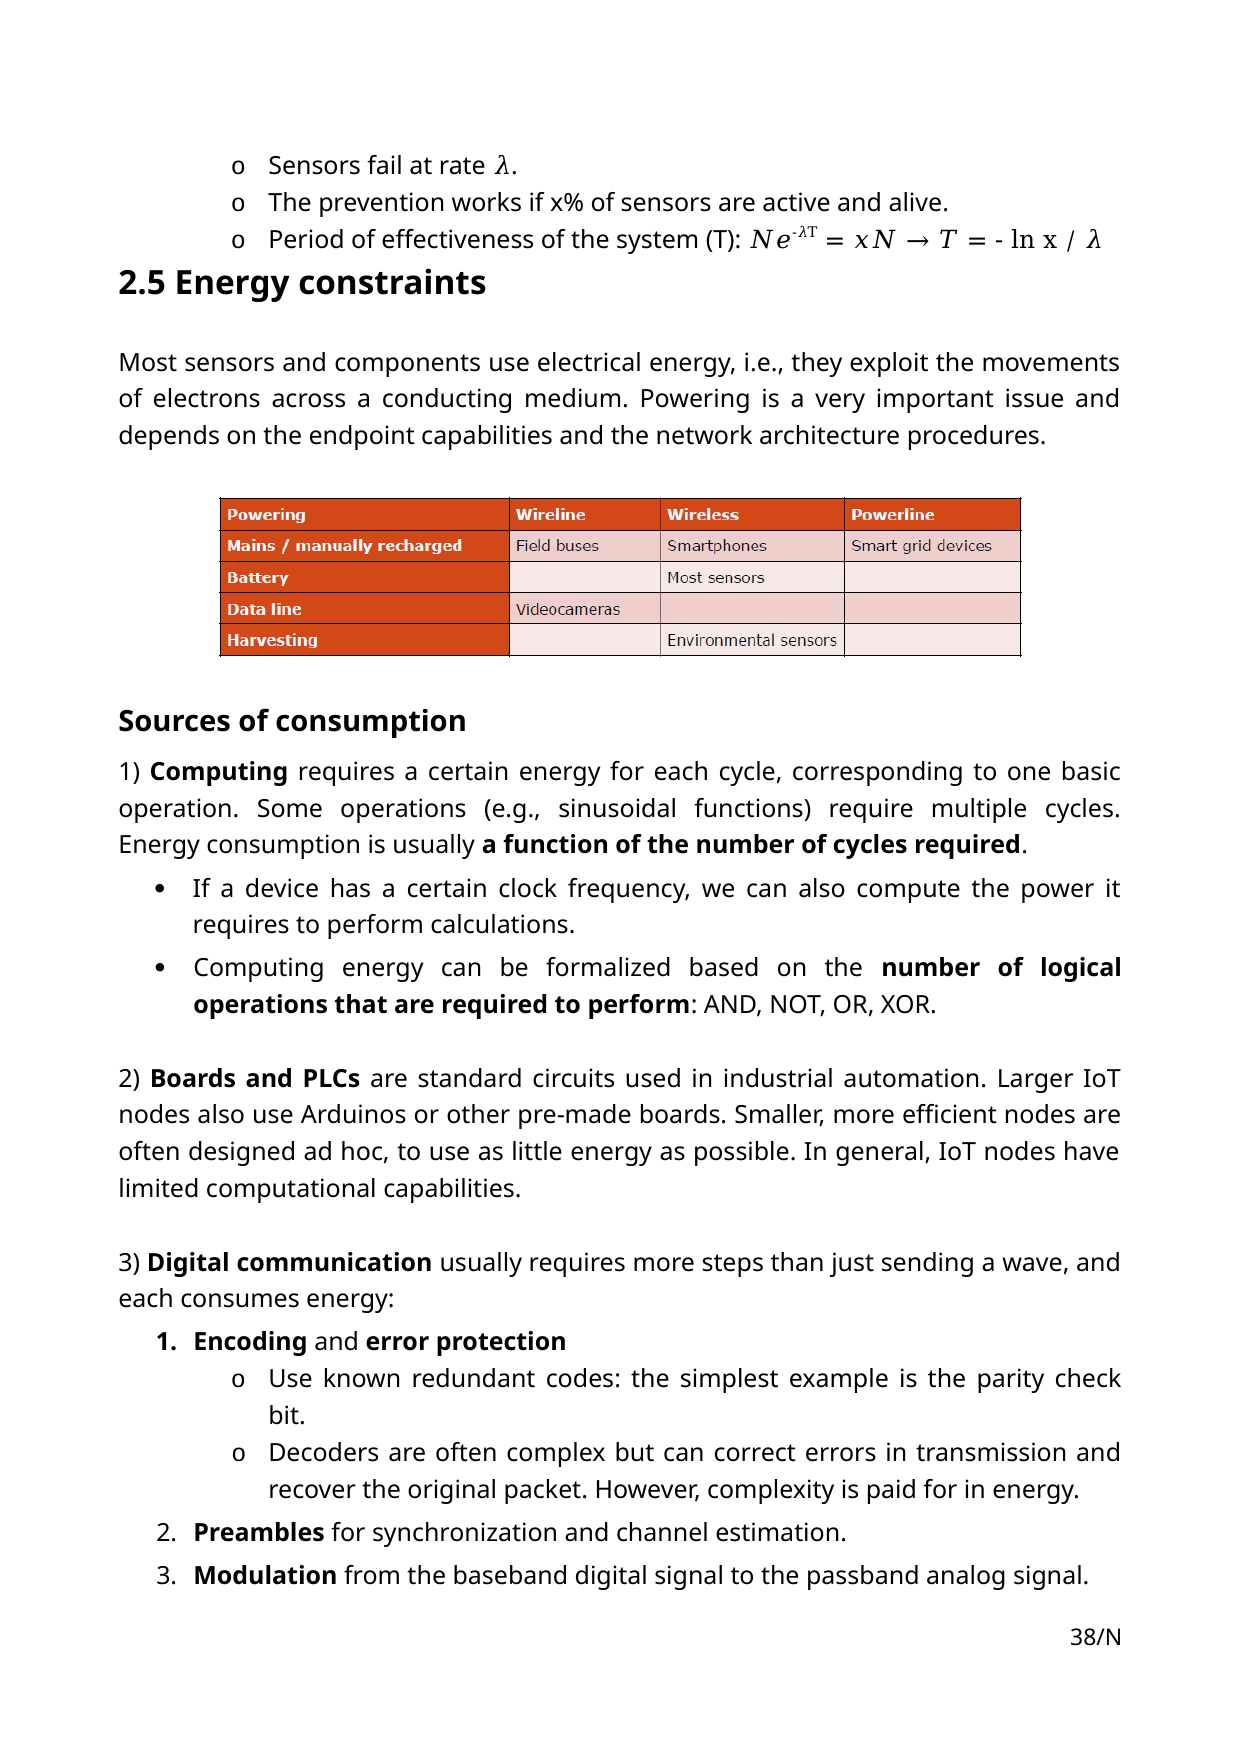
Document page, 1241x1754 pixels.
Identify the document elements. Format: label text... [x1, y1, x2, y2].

subtitle 2.5 Energy constraints [118, 258, 1122, 304]
list Period of effectiveness of the system (T): 𝑁𝑒-𝜆T = 𝑥𝑁 → 𝑇 = - ln x / 𝜆 [231, 222, 1122, 256]
text 3) Digital communication usually requires more steps than just sending a wave, and each consumes energy: [118, 1244, 1122, 1315]
list Sensors fail at rate 𝜆. [231, 148, 1122, 182]
text Most sensors and components use electrical energy, i.e., they exploit the movements of electrons across a conducting medium. Powering is a very important issue and depends on the endpoint capabilities and the network architecture procedures. [118, 344, 1122, 452]
list Decoders are often complex but can correct errors in transmission and recover the original packet. However, complexity is paid for in energy. [231, 1434, 1122, 1506]
list The prevention works if x% of sensors are active and alive. [231, 184, 1122, 219]
text Sources of consumption [118, 700, 1122, 740]
list Encoding and error protection [156, 1324, 1122, 1358]
list Use known redundant codes: the simplest example is the parity check bit. [231, 1361, 1122, 1432]
text 2) Boards and PLCs are standard circuits used in industrial automation. Larger IoT nodes also use Arduinos or other pre-made boards. Smaller, more efficient nodes are often designed ad hoc, to use as little energy as possible. In general, IoT nodes have limited computational capabilities. [118, 1060, 1122, 1205]
list Preambles for synchronization and channel estimation. [156, 1514, 1122, 1548]
list Computing energy can be formalized based on the number of logical operations that are required to perform: AND, NOT, OR, XOR. [156, 950, 1122, 1021]
picture [215, 491, 1025, 662]
list If a device has a certain clock frequency, we can also compute the power it requires to perform calculations. [155, 870, 1122, 941]
list Modulation from the baseband digital signal to the passband analog signal. [156, 1557, 1122, 1592]
text 1) Computing requires a certain energy for each cycle, corresponding to one basic operation. Some operations (e.g., sinusoidal functions) require multiple cycles. Energy consumption is usually a function of the number of cycles required. [118, 754, 1122, 861]
